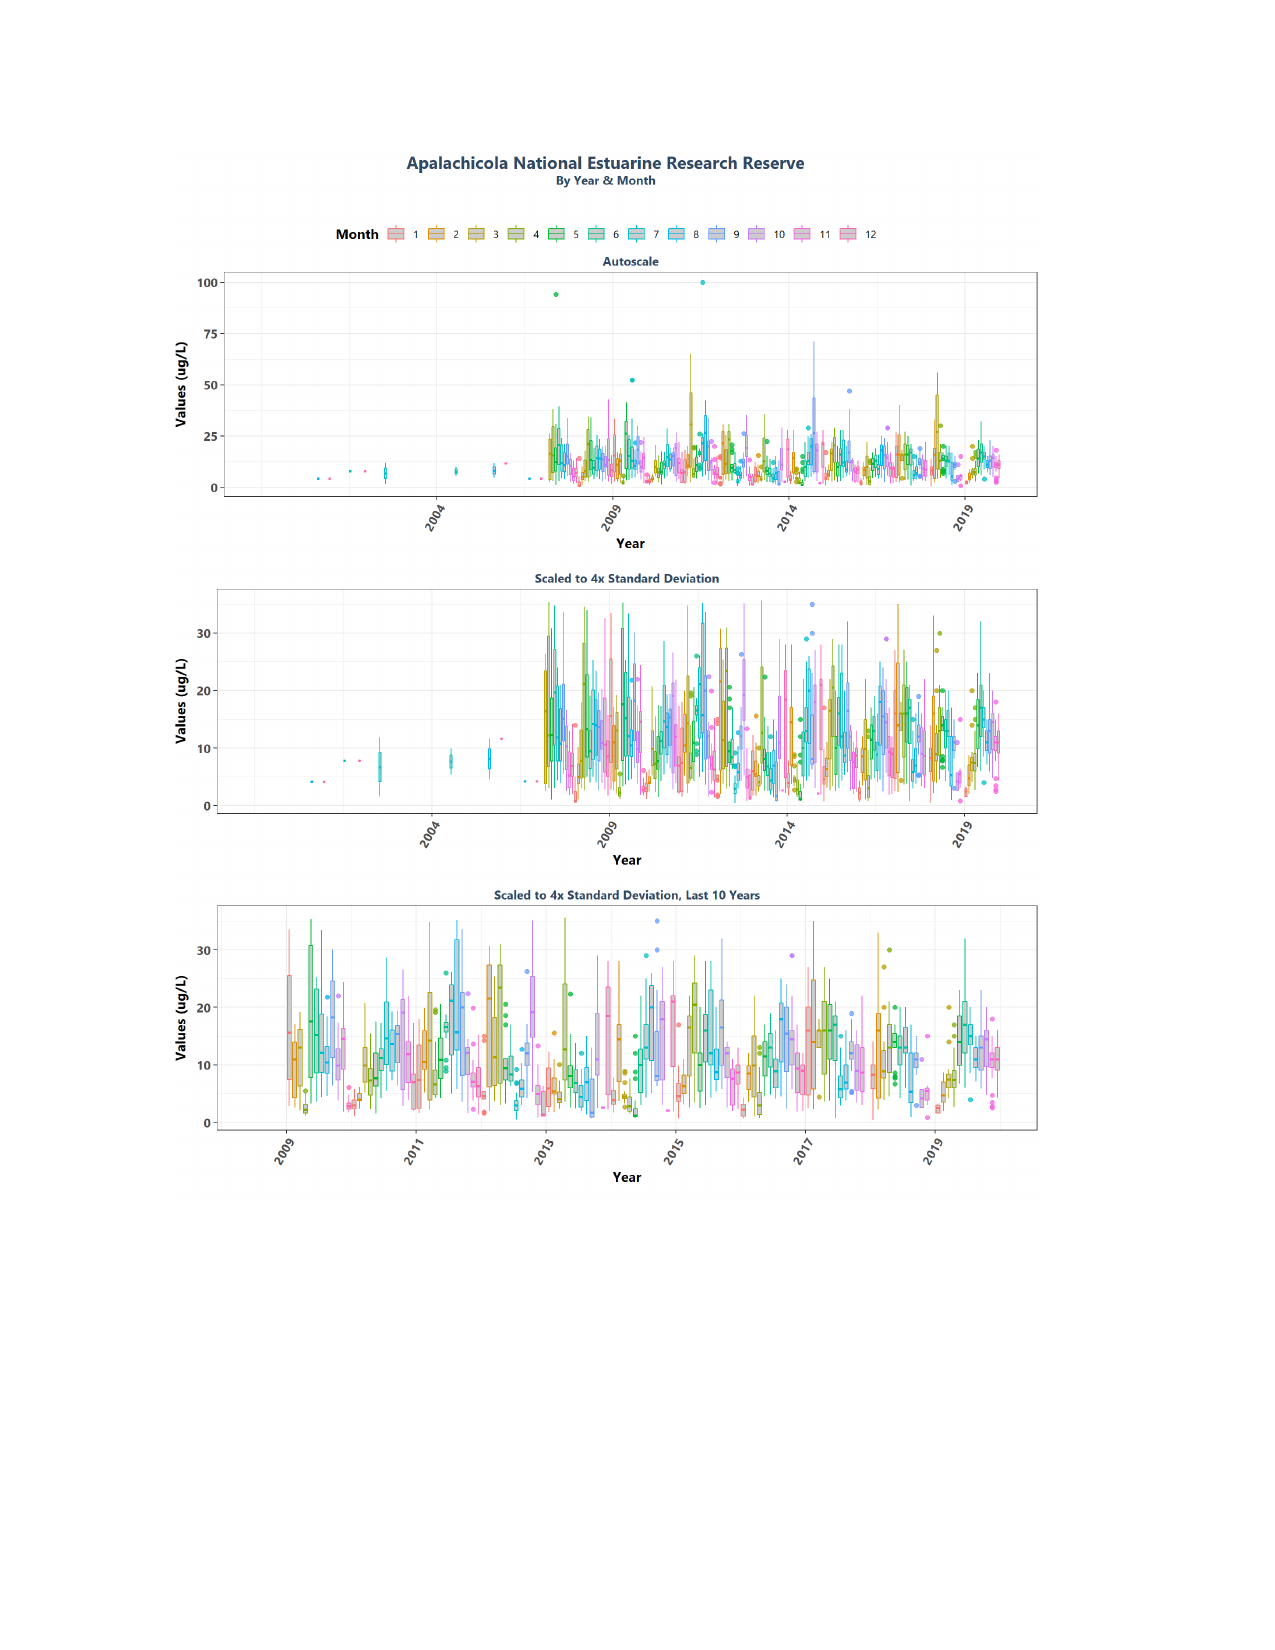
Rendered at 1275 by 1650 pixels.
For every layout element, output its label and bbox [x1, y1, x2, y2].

picture [168, 150, 1044, 1200]
